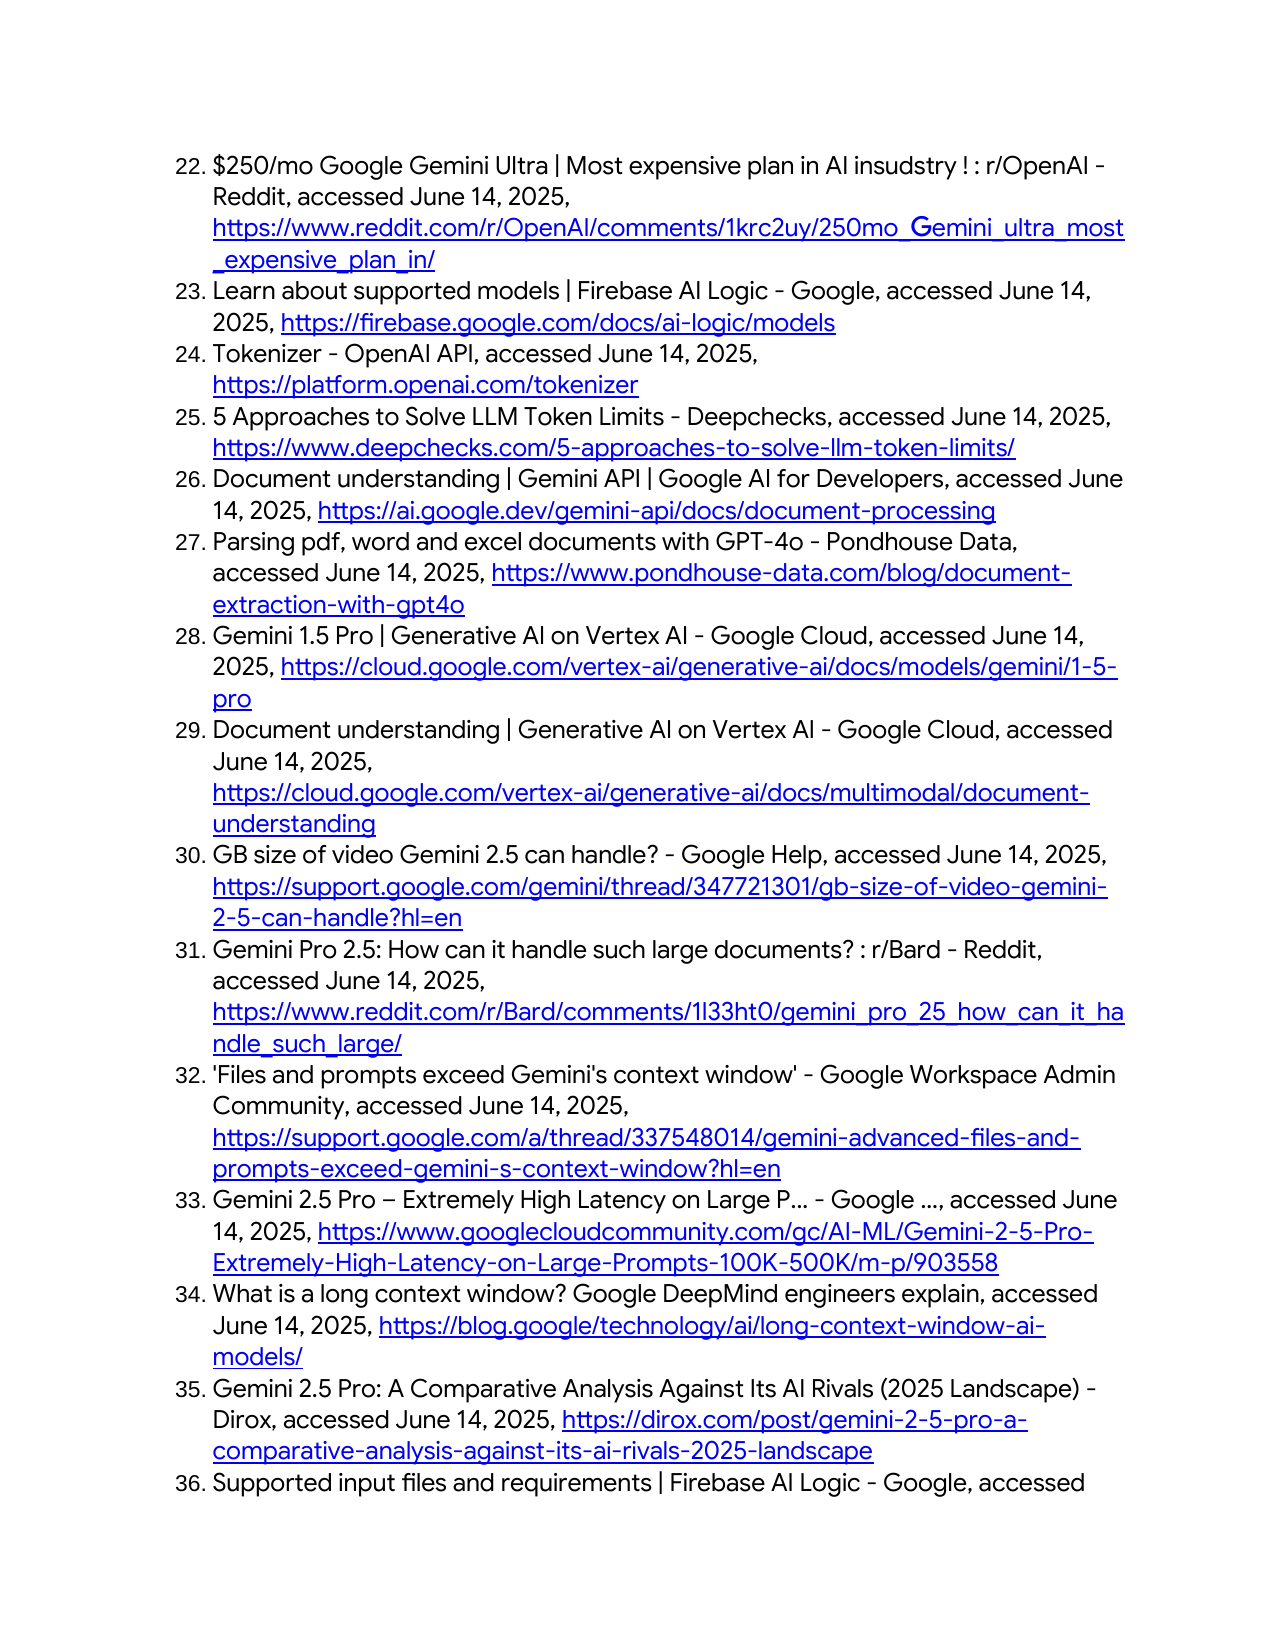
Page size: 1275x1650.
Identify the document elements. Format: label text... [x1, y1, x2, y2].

list 5 Approaches to Solve LLM Token Limits - Deepchecks, accessed June 14, 2025, https://www.deepchecks.com/5-approaches-to-solve-llm-token-limits/ [175, 401, 1125, 463]
list Gemini 2.5 Pro – Extremely High Latency on Large P... - Google ..., accessed June 14, 2025, https://www.googlecloudcommunity.com/gc/AI-ML/Gemini-2-5-Pro-Extremely-High-Latency-on-Large-Prompts-100K-500K/m-p/903558 [175, 1185, 1125, 1279]
list GB size of video Gemini 2.5 can handle? - Google Help, accessed June 14, 2025, https://support.google.com/gemini/thread/347721301/gb-size-of-video-gemini-2-5-can-handle?hl=en [175, 840, 1125, 934]
list Tokenizer - OpenAI API, accessed June 14, 2025, https://platform.openai.com/tokenizer [175, 338, 1125, 401]
list Learn about supported models | Firebase AI Logic - Google, accessed June 14, 2025, https://firebase.google.com/docs/ai-logic/models [175, 275, 1125, 338]
list Gemini 1.5 Pro | Generative AI on Vertex AI - Google Cloud, accessed June 14, 2025, https://cloud.google.com/vertex-ai/generative-ai/docs/models/gemini/1-5-pro [175, 620, 1125, 714]
list 'Files and prompts exceed Gemini's context window' - Google Workspace Admin Community, accessed June 14, 2025, https://support.google.com/a/thread/337548014/gemini-advanced-files-and-prompts-exceed-gemini-s-context-window?hl=en [175, 1059, 1125, 1185]
list $250/mo Google Gemini Ultra | Most expensive plan in AI insudstry ! : r/OpenAI - Reddit, accessed June 14, 2025, https://www.reddit.com/r/OpenAI/comments/1krc2uy/250mo_google_gemini_ultra_most_expensive_plan_in/ [175, 150, 1125, 275]
list Gemini Pro 2.5: How can it handle such large documents? : r/Bard - Reddit, accessed June 14, 2025, https://www.reddit.com/r/Bard/comments/1l33ht0/gemini_pro_25_how_can_it_handle_such_large/ [175, 934, 1125, 1059]
list Parsing pdf, word and excel documents with GPT-4o - Pondhouse Data, accessed June 14, 2025, https://www.pondhouse-data.com/blog/document-extraction-with-gpt4o [175, 526, 1125, 620]
list Document understanding | Gemini API | Google AI for Developers, accessed June 14, 2025, https://ai.google.dev/gemini-api/docs/document-processing [175, 463, 1125, 526]
list What is a long context window? Google DeepMind engineers explain, accessed June 14, 2025, https://blog.google/technology/ai/long-context-window-ai-models/ [175, 1279, 1125, 1373]
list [175, 1467, 1125, 1498]
list Document understanding | Generative AI on Vertex AI - Google Cloud, accessed June 14, 2025, https://cloud.google.com/vertex-ai/generative-ai/docs/multimodal/document-understanding [175, 714, 1125, 840]
list Gemini 2.5 Pro: A Comparative Analysis Against Its AI Rivals (2025 Landscape) - Dirox, accessed June 14, 2025, https://dirox.com/post/gemini-2-5-pro-a-comparative-analysis-against-its-ai-rivals-2025-landscape [175, 1373, 1125, 1467]
